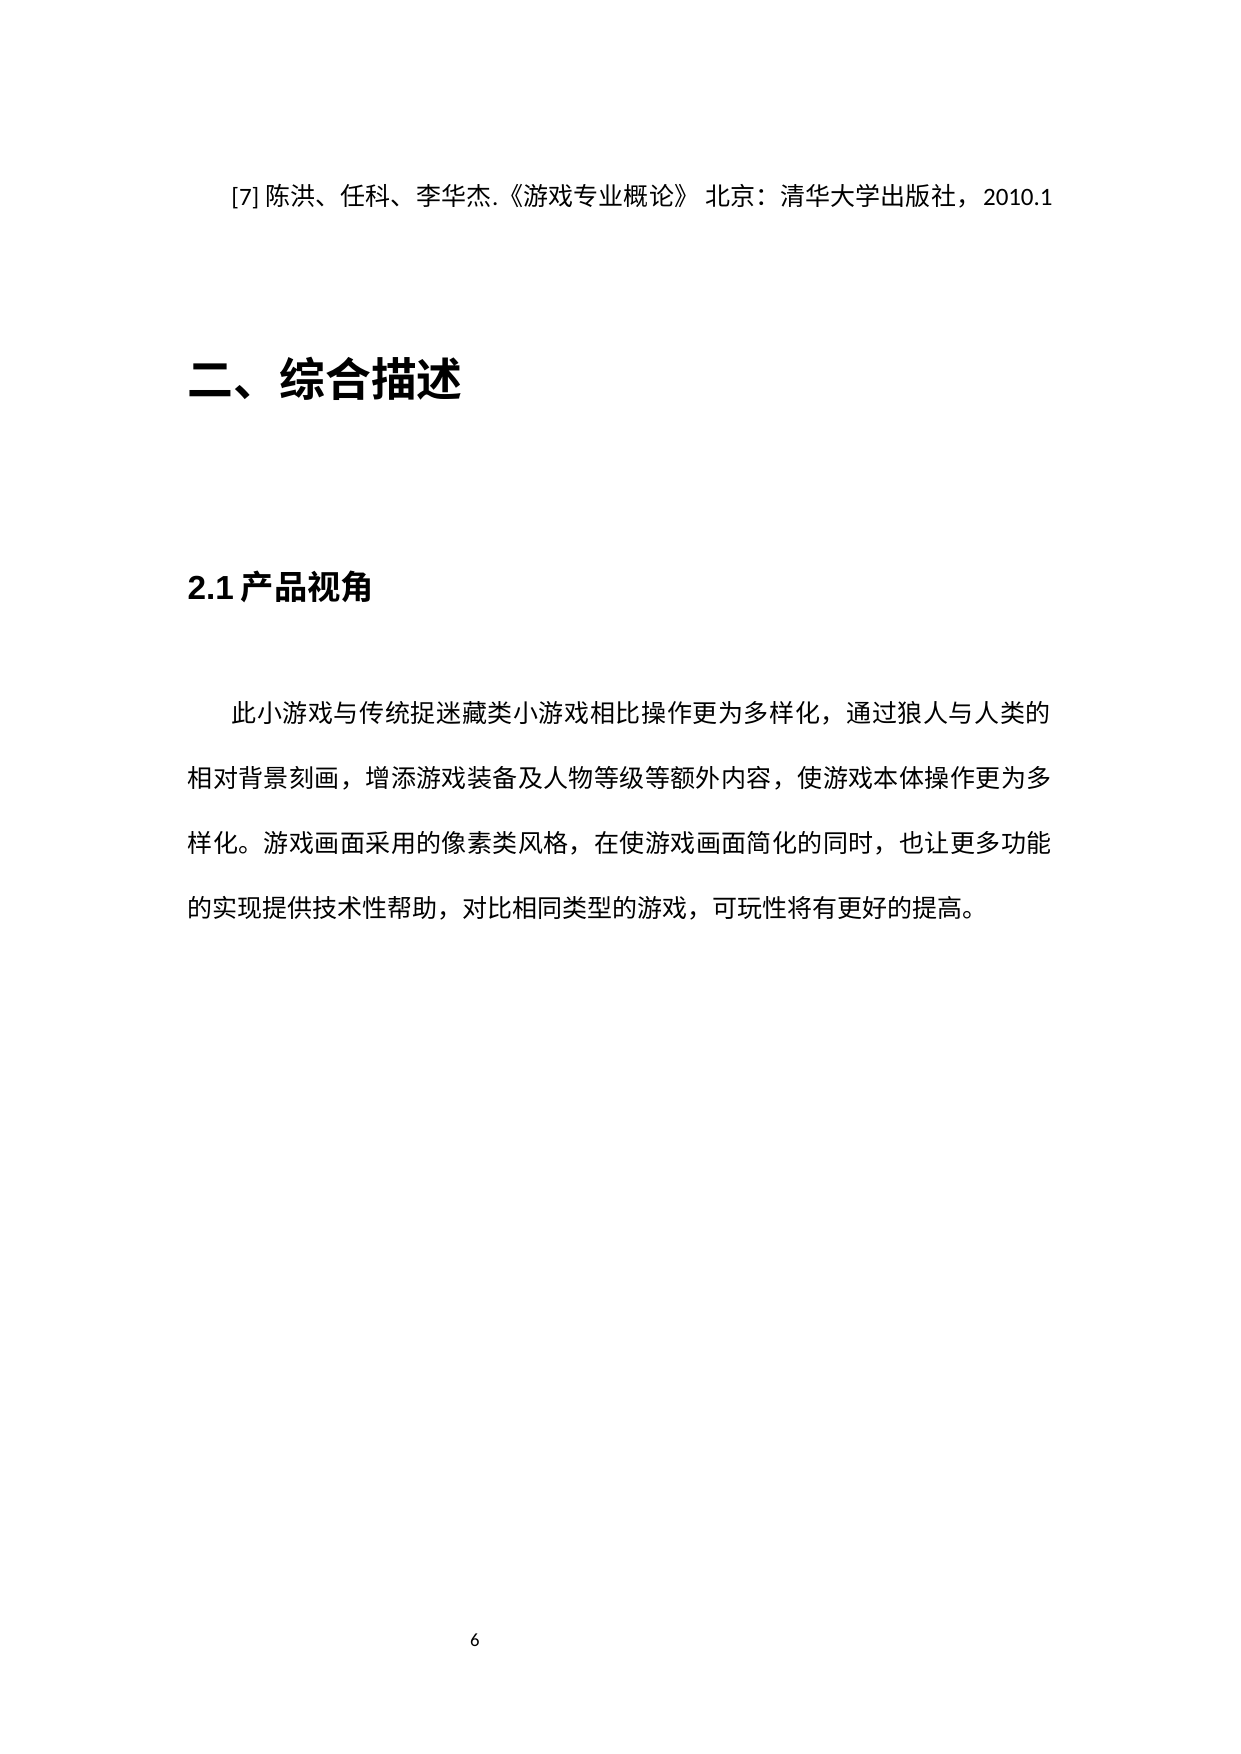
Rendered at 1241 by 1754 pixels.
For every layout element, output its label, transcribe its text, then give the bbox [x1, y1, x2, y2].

subtitle 2.1产品视角 [187, 552, 1053, 617]
text 此小游戏与传统捉迷藏类小游戏相比操作更为多样化，通过狼人与人类的相对背景刻画，增添游戏装备及人物等级等额外内容，使游戏本体操作更为多样化。游戏画面采用的像素类风格，在使游戏画面简化的同时，也让更多功能的实现提供技术性帮助，对比相同类型的游戏，可玩性将有更好的提高。 [187, 679, 1053, 939]
subtitle 二、综合描述 [187, 327, 1053, 425]
text [7] 陈洪、任科、李华杰.《游戏专业概论》 北京：清华大学出版社，2010.1 [187, 162, 1053, 259]
